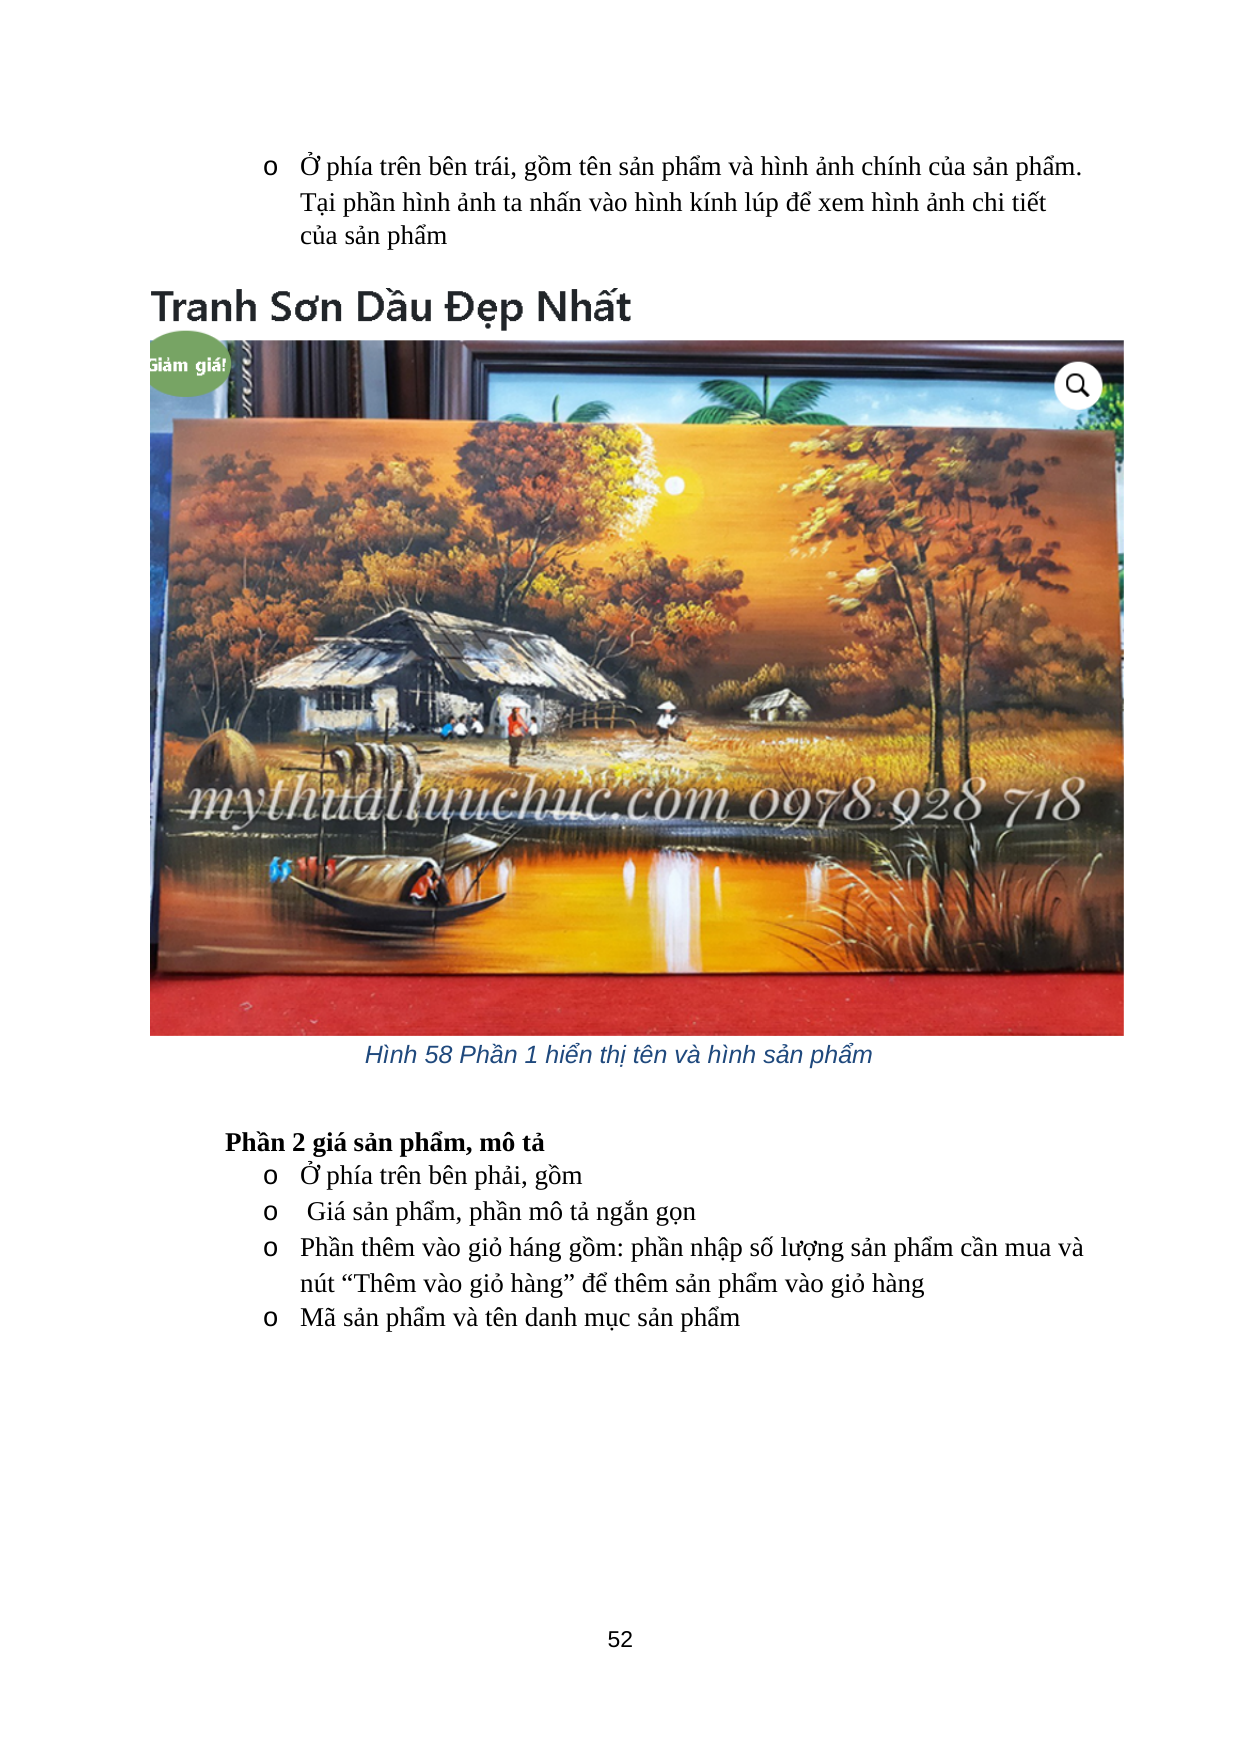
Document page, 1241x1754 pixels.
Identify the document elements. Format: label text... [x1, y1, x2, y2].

list Ở phía trên bên phải, gồm [262, 1159, 1090, 1193]
list Phần 2 giá sản phẩm, mô tả [225, 1126, 1090, 1157]
text Hình 58 Phần 1 hiển thị tên và hình sản phẩm [150, 1040, 1090, 1069]
list Giá sản phẩm, phần mô tả ngắn gọn [262, 1195, 1090, 1229]
list Ở phía trên bên trái, gồm tên sản phẩm và hình ảnh chính của sản phẩm. Tại phần hình ảnh ta nhấn vào hình kính lúp để xem hình ảnh chi tiết của sản phẩm [262, 150, 1090, 251]
list Mã sản phẩm và tên danh mục sản phẩm [262, 1301, 1090, 1334]
picture [150, 288, 1125, 1037]
list Phần thêm vào giỏ háng gồm: phần nhập số lượng sản phẩm cần mua và nút “Thêm vào giỏ hàng” để thêm sản phẩm vào giỏ hàng [262, 1231, 1090, 1298]
